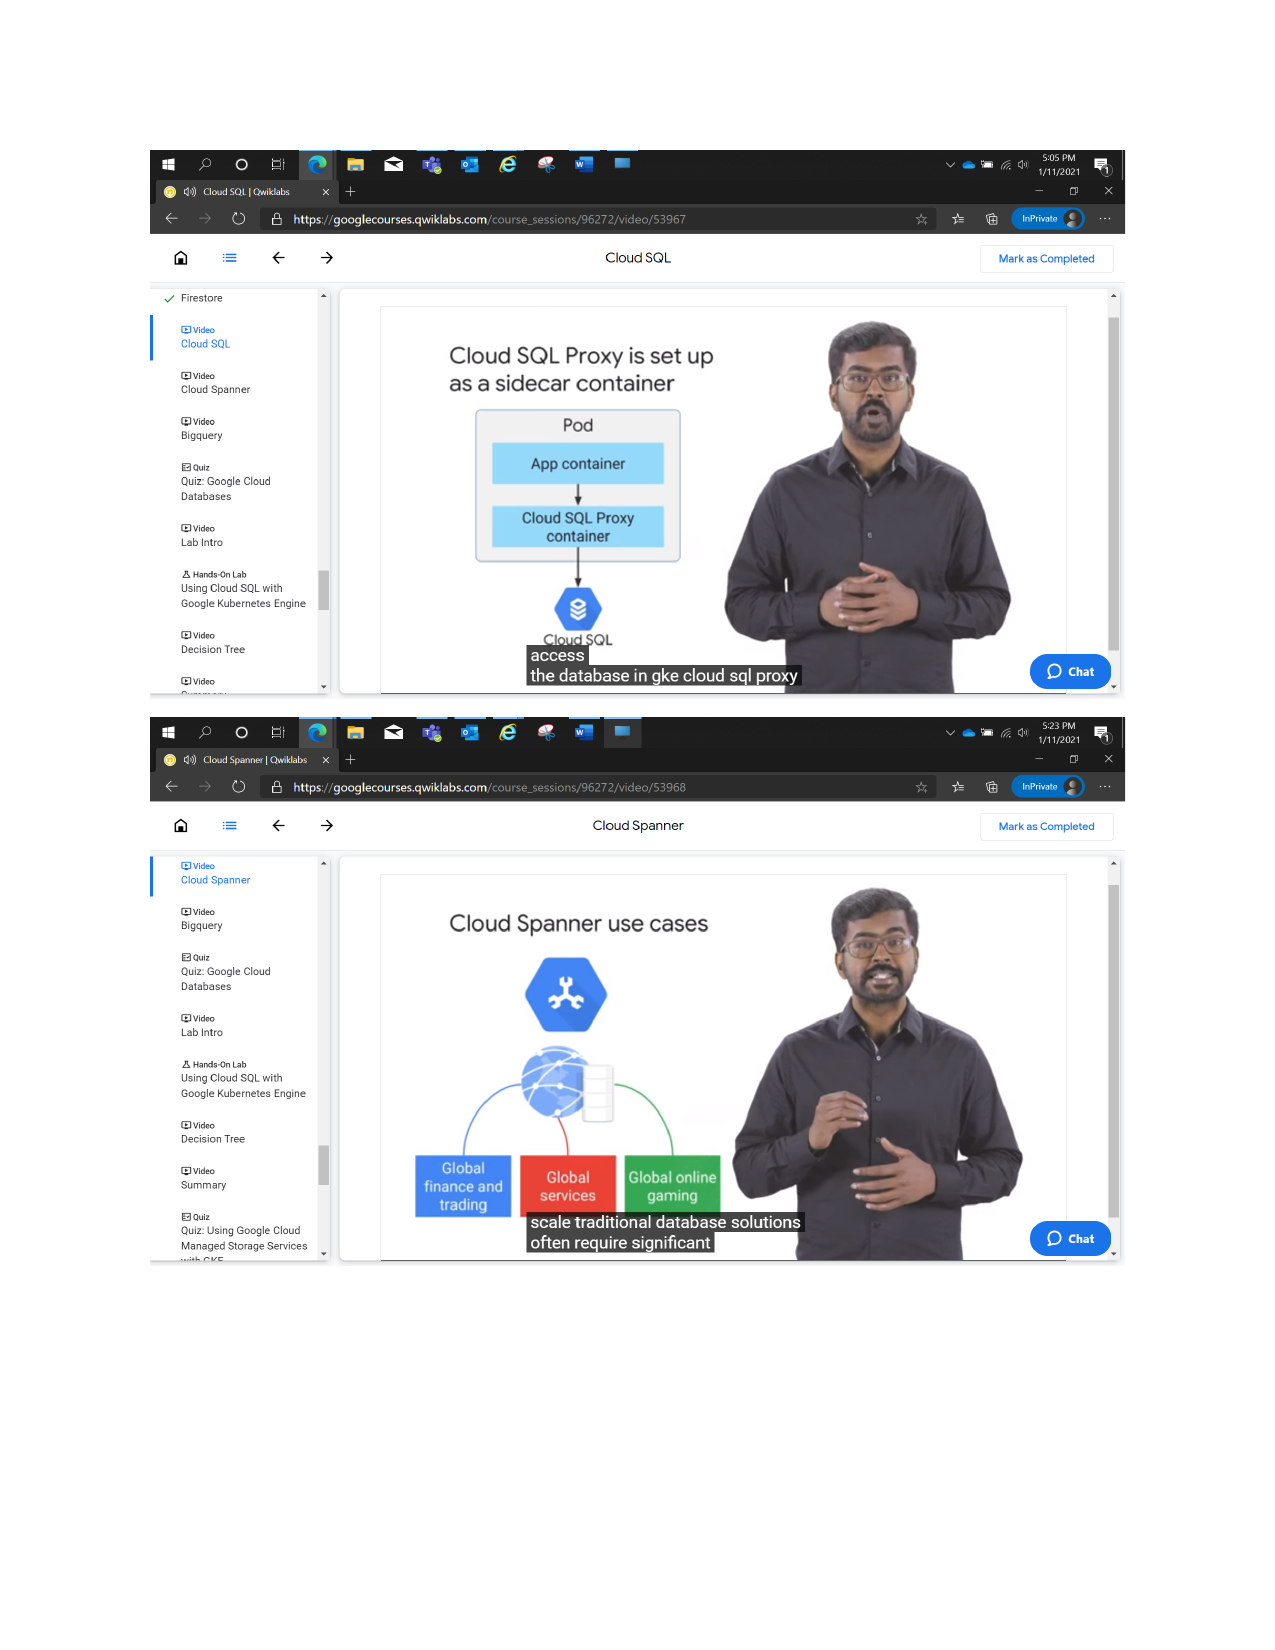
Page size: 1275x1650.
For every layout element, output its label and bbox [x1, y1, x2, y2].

picture [150, 150, 1125, 699]
picture [150, 717, 1125, 1266]
